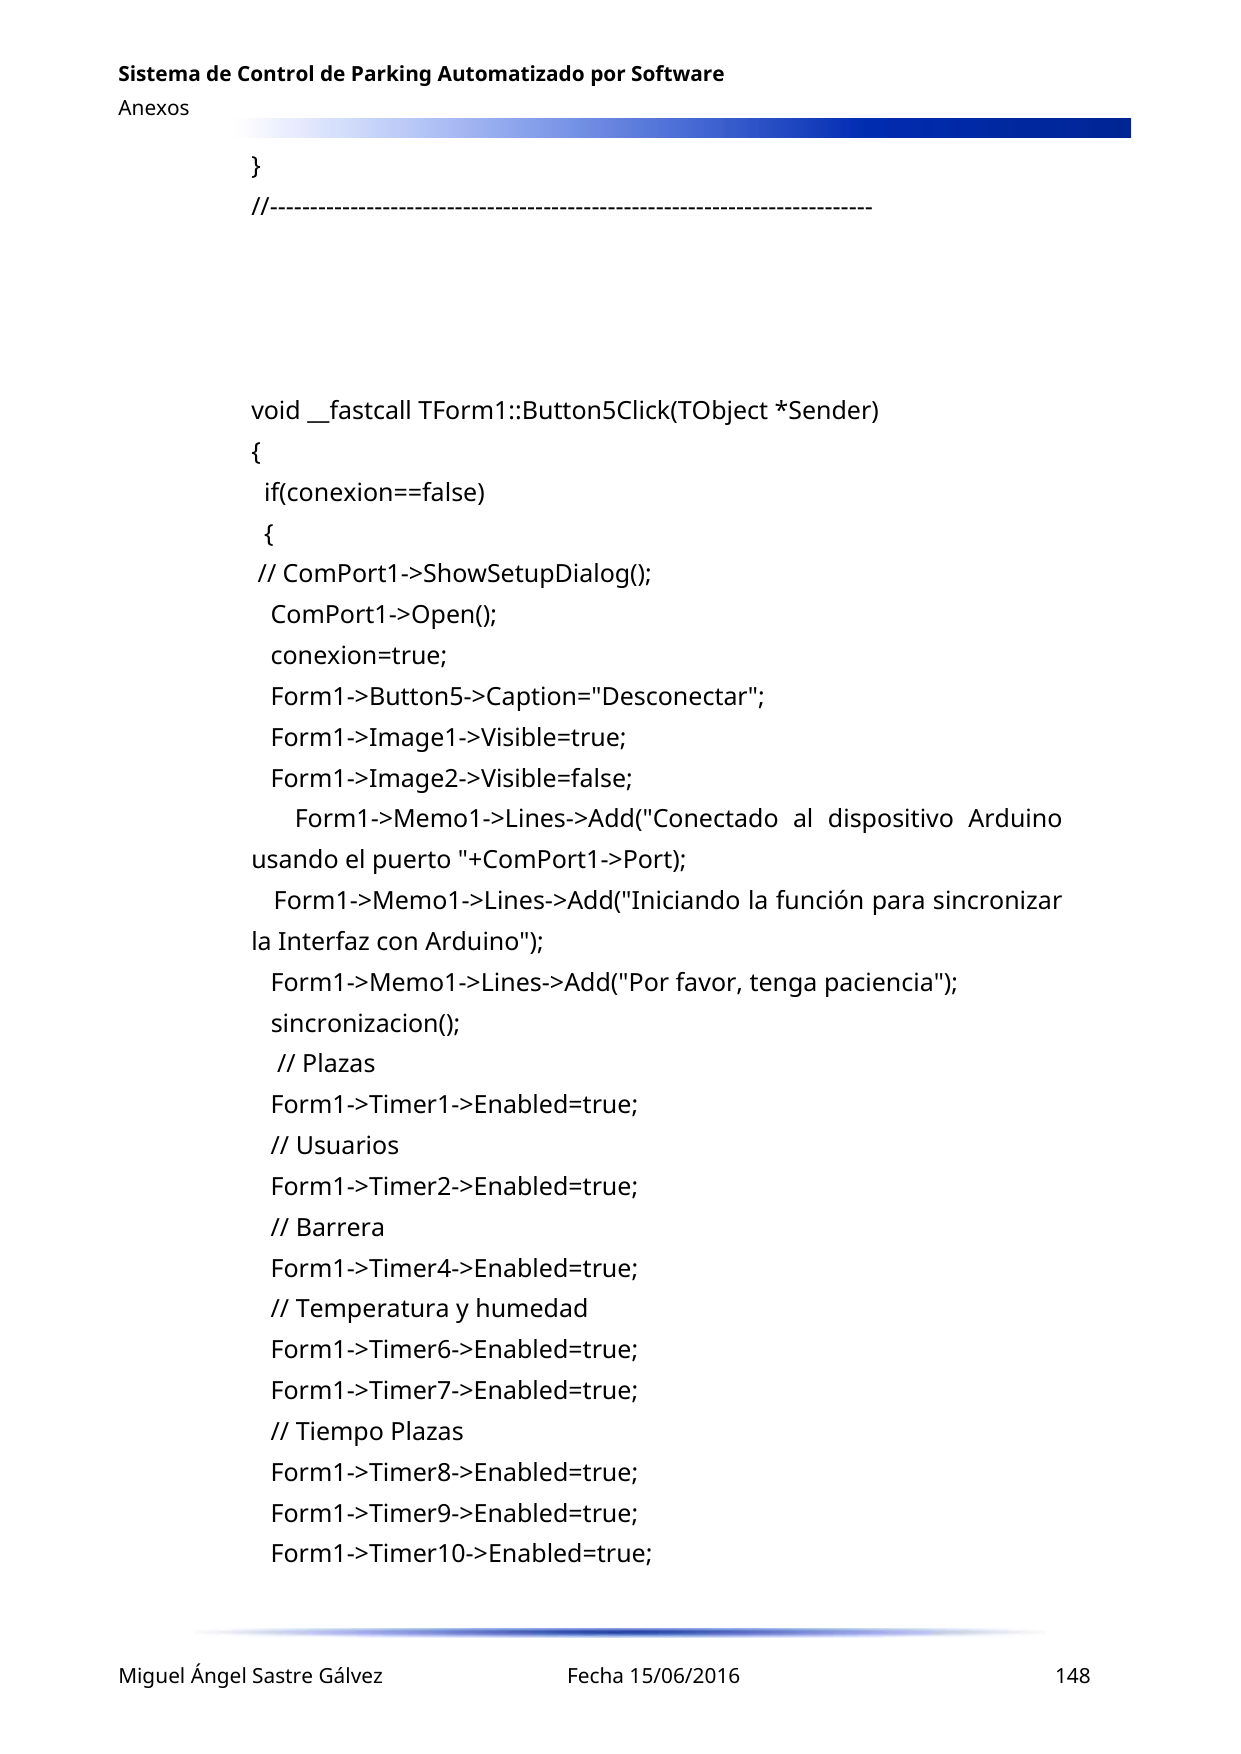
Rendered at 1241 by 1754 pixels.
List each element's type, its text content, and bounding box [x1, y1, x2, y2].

text if(conexion==false) [251, 474, 1063, 508]
text // ComPort1->ShowSetupDialog(); [251, 556, 1063, 590]
picture [183, 1628, 1052, 1637]
text // Temperatura y humedad [251, 1291, 1063, 1325]
text Form1->Image2->Visible=false; [251, 760, 1063, 794]
text Form1->Timer2->Enabled=true; [251, 1168, 1063, 1203]
text Form1->Image1->Visible=true; [251, 719, 1063, 753]
text Form1->Memo1->Lines->Add("Iniciando la función para sincronizar la Interfaz con Arduino"); [251, 883, 1063, 958]
text void __fastcall TForm1::Button5Click(TObject *Sender) [251, 393, 1063, 427]
text Form1->Timer10->Enabled=true; [251, 1536, 1063, 1570]
text // Usuarios [251, 1128, 1063, 1162]
text Form1->Timer1->Enabled=true; [251, 1087, 1063, 1121]
text Form1->Memo1->Lines->Add("Conectado al dispositivo Arduino usando el puerto "+ComPort1->Port); [251, 801, 1063, 876]
text } [251, 148, 1063, 182]
text { [251, 433, 1063, 468]
text Form1->Timer4->Enabled=true; [251, 1250, 1063, 1284]
text // Plazas [251, 1046, 1063, 1080]
text Form1->Timer8->Enabled=true; [251, 1454, 1063, 1488]
text conexion=true; [251, 638, 1063, 672]
text Form1->Timer7->Enabled=true; [251, 1373, 1063, 1407]
text Form1->Timer6->Enabled=true; [251, 1332, 1063, 1366]
text //--------------------------------------------------------------------------- [251, 188, 1063, 223]
text ComPort1->Open(); [251, 597, 1063, 631]
text Form1->Memo1->Lines->Add("Por favor, tenga paciencia"); [251, 964, 1063, 998]
text // Barrera [251, 1209, 1063, 1243]
text Form1->Timer9->Enabled=true; [251, 1495, 1063, 1529]
text Form1->Button5->Caption="Desconectar"; [251, 678, 1063, 713]
picture [93, 118, 1130, 137]
text // Tiempo Plazas [251, 1413, 1063, 1448]
text sincronizacion(); [251, 1005, 1063, 1039]
text { [251, 515, 1063, 549]
